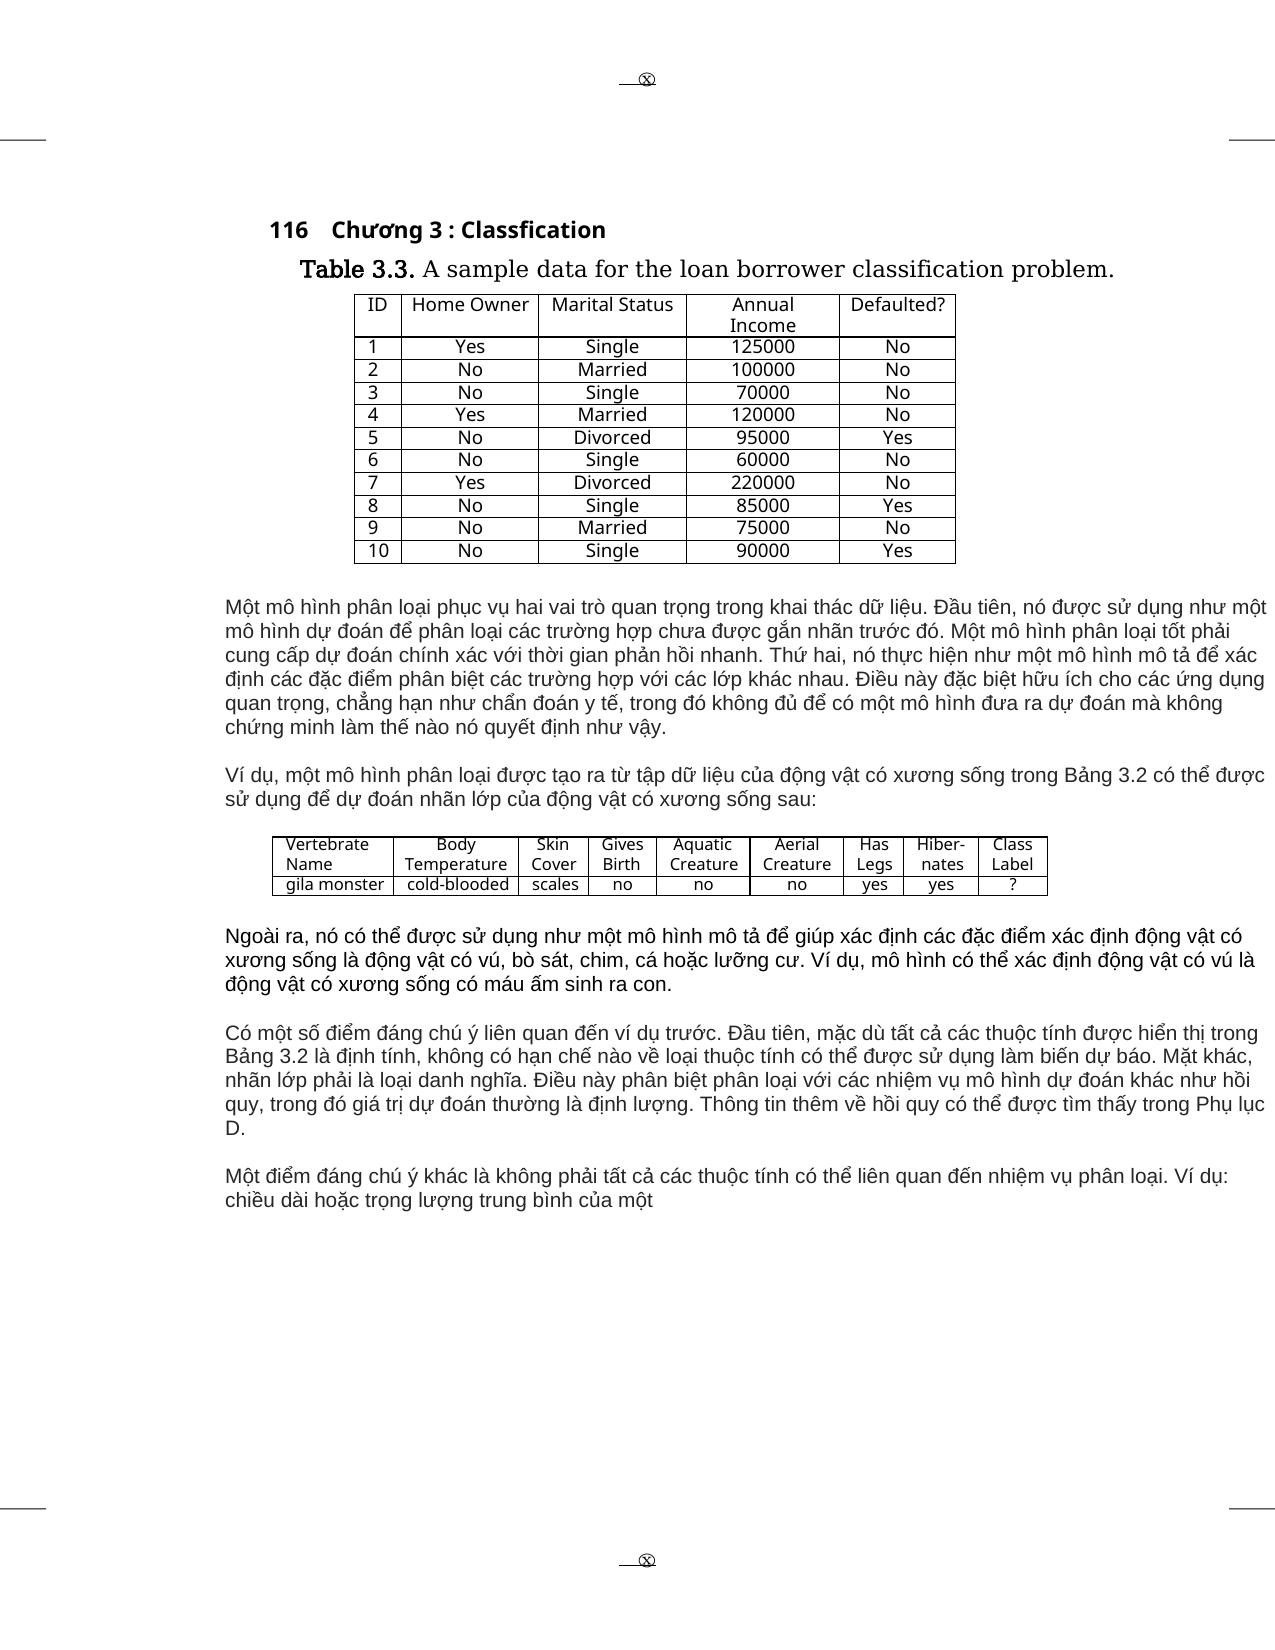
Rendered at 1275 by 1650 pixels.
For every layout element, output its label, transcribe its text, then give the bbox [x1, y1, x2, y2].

table_header Aquatic Creature [657, 838, 749, 876]
table_cell ? [979, 877, 1047, 895]
text Table 3.3. A sample data for the loan borrower classification problem. [300, 254, 1275, 282]
table_cell No [840, 473, 955, 494]
table_cell Married [539, 518, 686, 540]
table_cell 5 [355, 428, 401, 449]
table_cell scales [519, 877, 588, 895]
table_cell 10 [355, 541, 401, 562]
table_cell no [751, 877, 843, 895]
table_cell 85000 [687, 496, 839, 517]
table_cell 60000 [687, 450, 839, 472]
table_cell 1 [355, 338, 401, 359]
table_cell No [402, 383, 538, 404]
text 116 Chương 3 : Classfication [269, 173, 1275, 254]
table_cell Yes [840, 541, 955, 562]
text Một điểm đáng chú ý khác là không phải tất cả các thuộc tính có thể liên quan đến nhiệm vụ phân loại. Ví dụ: chiều dài hoặc trọng lượng trung bình của một [225, 1164, 1275, 1212]
table_header Aerial Creature [751, 838, 843, 876]
table_cell Yes [840, 496, 955, 517]
table_cell no [657, 877, 749, 895]
table_cell No [840, 360, 955, 382]
table_cell No [402, 541, 538, 562]
table_cell No [840, 518, 955, 540]
table_cell 75000 [687, 518, 839, 540]
table_cell Divorced [539, 428, 686, 449]
table_cell yes [844, 877, 903, 895]
table_cell Married [539, 405, 686, 427]
table_cell Divorced [539, 473, 686, 494]
table_header Class Label [979, 838, 1047, 876]
table_header Annual Income [687, 295, 839, 336]
table_cell 6 [355, 450, 401, 472]
table_cell 7 [355, 473, 401, 494]
table_cell cold-blooded [394, 877, 518, 895]
table_cell 95000 [687, 428, 839, 449]
table_cell Single [539, 541, 686, 562]
table_cell No [402, 428, 538, 449]
text Ngoài ra, nó có thể được sử dụng như một mô hình mô tả để giúp xác định các đặc điểm xác định động vật có xương sống là động vật có vú, bò sát, chim, cá hoặc lưỡng cư. Ví dụ, mô hình có thể xác định động vật có vú là động vật có xương sống có máu ấm sinh ra con. [225, 923, 1275, 995]
table_cell Married [539, 360, 686, 382]
table_cell No [402, 450, 538, 472]
table_cell No [840, 383, 955, 404]
text Ví dụ, một mô hình phân loại được tạo ra từ tập dữ liệu của động vật có xương sống trong Bảng 3.2 có thể được sử dụng để dự đoán nhãn lớp của động vật có xương sống sau: [225, 763, 1275, 811]
table_cell No [402, 360, 538, 382]
table_header Hiber- nates [904, 838, 978, 876]
text Một mô hình phân loại phục vụ hai vai trò quan trọng trong khai thác dữ liệu. Đầu tiên, nó được sử dụng như một mô hình dự đoán để phân loại các trường hợp chưa được gắn nhãn trước đó. Một mô hình phân loại tốt phải cung cấp dự đoán chính xác với thời gian phản hồi nhanh. Thứ hai, nó thực hiện như một mô hình mô tả để xác định các đặc điểm phân biệt các trường hợp với các lớp khác nhau. Điều này đặc biệt hữu ích cho các ứng dụng quan trọng, chẳng hạn như chẩn đoán y tế, trong đó không đủ để có một mô hình đưa ra dự đoán mà không chứng minh làm thế nào nó quyết định như vậy. [225, 595, 1275, 738]
table_header Body Temperature [394, 838, 518, 876]
table_cell no [589, 877, 656, 895]
table_header Defaulted? [840, 295, 955, 336]
table_cell Single [539, 450, 686, 472]
table_cell gila monster [273, 877, 393, 895]
table_cell No [840, 405, 955, 427]
table_cell 70000 [687, 383, 839, 404]
table_header Marital Status [539, 295, 686, 336]
table_cell 9 [355, 518, 401, 540]
table_cell Yes [402, 338, 538, 359]
table_cell No [840, 450, 955, 472]
table_header Skin Cover [519, 838, 588, 876]
text Có một số điểm đáng chú ý liên quan đến ví dụ trước. Đầu tiên, mặc dù tất cả các thuộc tính được hiển thị trong Bảng 3.2 là định tính, không có hạn chế nào về loại thuộc tính có thể được sử dụng làm biến dự báo. Mặt khác, nhãn lớp phải là loại danh nghĩa. Điều này phân biệt phân loại với các nhiệm vụ mô hình dự đoán khác như hồi quy, trong đó giá trị dự đoán thường là định lượng. Thông tin thêm về hồi quy có thể được tìm thấy trong Phụ lục D. [225, 1020, 1275, 1140]
table_cell Yes [402, 473, 538, 494]
table_cell No [840, 338, 955, 359]
table_cell No [402, 496, 538, 517]
table_header ID [355, 295, 401, 336]
table_cell No [402, 518, 538, 540]
table_cell Single [539, 496, 686, 517]
table_cell Single [539, 338, 686, 359]
table_cell 100000 [687, 360, 839, 382]
table_cell 120000 [687, 405, 839, 427]
table_cell Yes [840, 428, 955, 449]
table_cell 90000 [687, 541, 839, 562]
table_cell 8 [355, 496, 401, 517]
table_cell Single [539, 383, 686, 404]
table_cell 125000 [687, 338, 839, 359]
table_cell 3 [355, 383, 401, 404]
table_header Vertebrate Name [273, 838, 393, 876]
table_header Has Legs [844, 838, 903, 876]
table_header Home Owner [402, 295, 538, 336]
table_cell 2 [355, 360, 401, 382]
table_header Gives Birth [589, 838, 656, 876]
table_cell 220000 [687, 473, 839, 494]
table_cell 4 [355, 405, 401, 427]
table_cell Yes [402, 405, 538, 427]
table_cell yes [904, 877, 978, 895]
